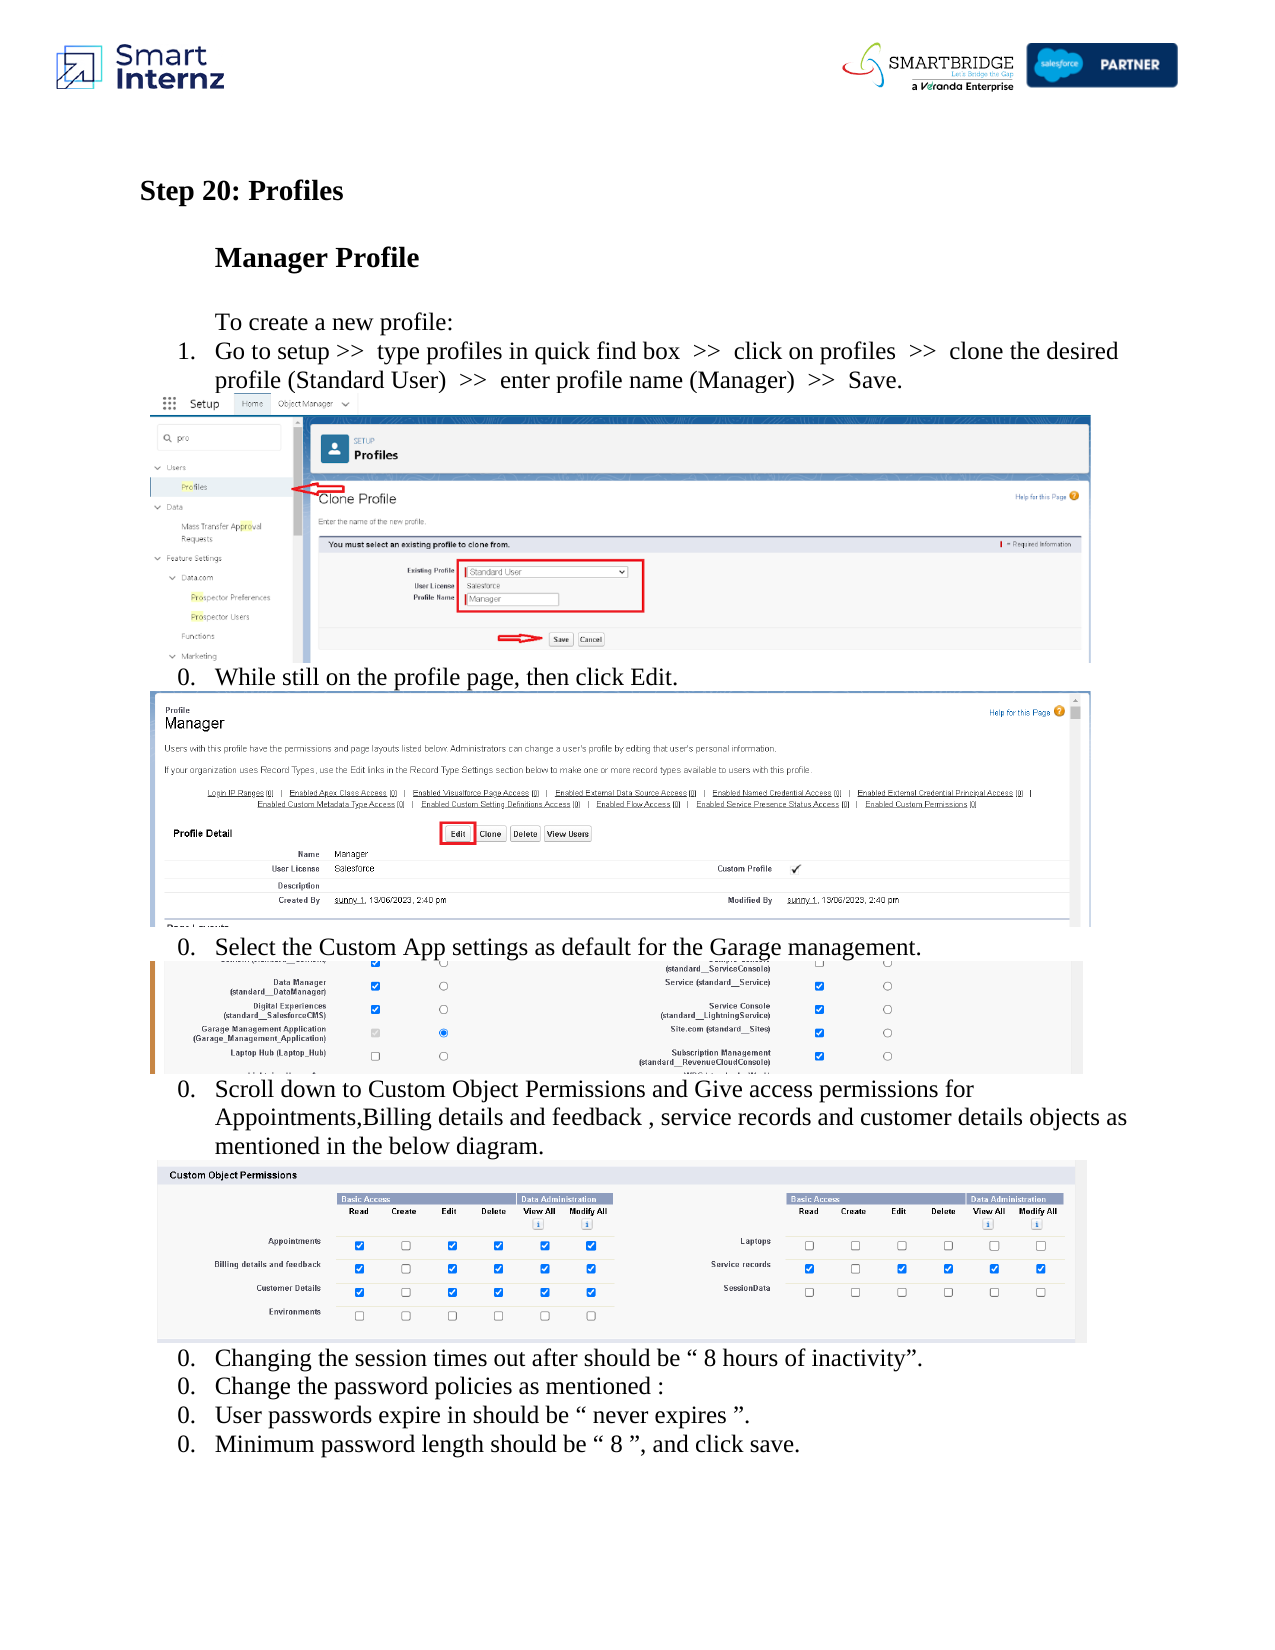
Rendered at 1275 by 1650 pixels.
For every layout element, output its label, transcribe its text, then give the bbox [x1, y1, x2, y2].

picture [150, 393, 1091, 663]
picture [833, 37, 1178, 96]
subtitle To create a new profile: [150, 307, 1129, 336]
subtitle Manager Profile [139, 240, 1129, 274]
picture [150, 1160, 1091, 1343]
subtitle Change the password policies as mentioned : [177, 1371, 1129, 1400]
picture [150, 961, 1091, 1074]
subtitle Minimum password length should be “ 8 ”, and click save. [177, 1429, 1129, 1458]
subtitle While still on the profile page, then click Edit. [177, 662, 1129, 691]
subtitle Go to setup >> type profiles in quick find box >> click on profiles >> clone the desired profile (Standard User) >> enter profile name (Manager) >> Save. [177, 336, 1129, 393]
subtitle Select the Custom App settings as default for the Garage management. [177, 932, 1129, 961]
picture [51, 44, 229, 89]
picture [150, 691, 1091, 927]
subtitle User passwords expire in should be “ never expires ”. [177, 1400, 1129, 1429]
subtitle Step 20: Profiles [139, 173, 1129, 207]
subtitle Changing the session times out after should be “ 8 hours of inactivity”. [177, 1343, 1129, 1371]
